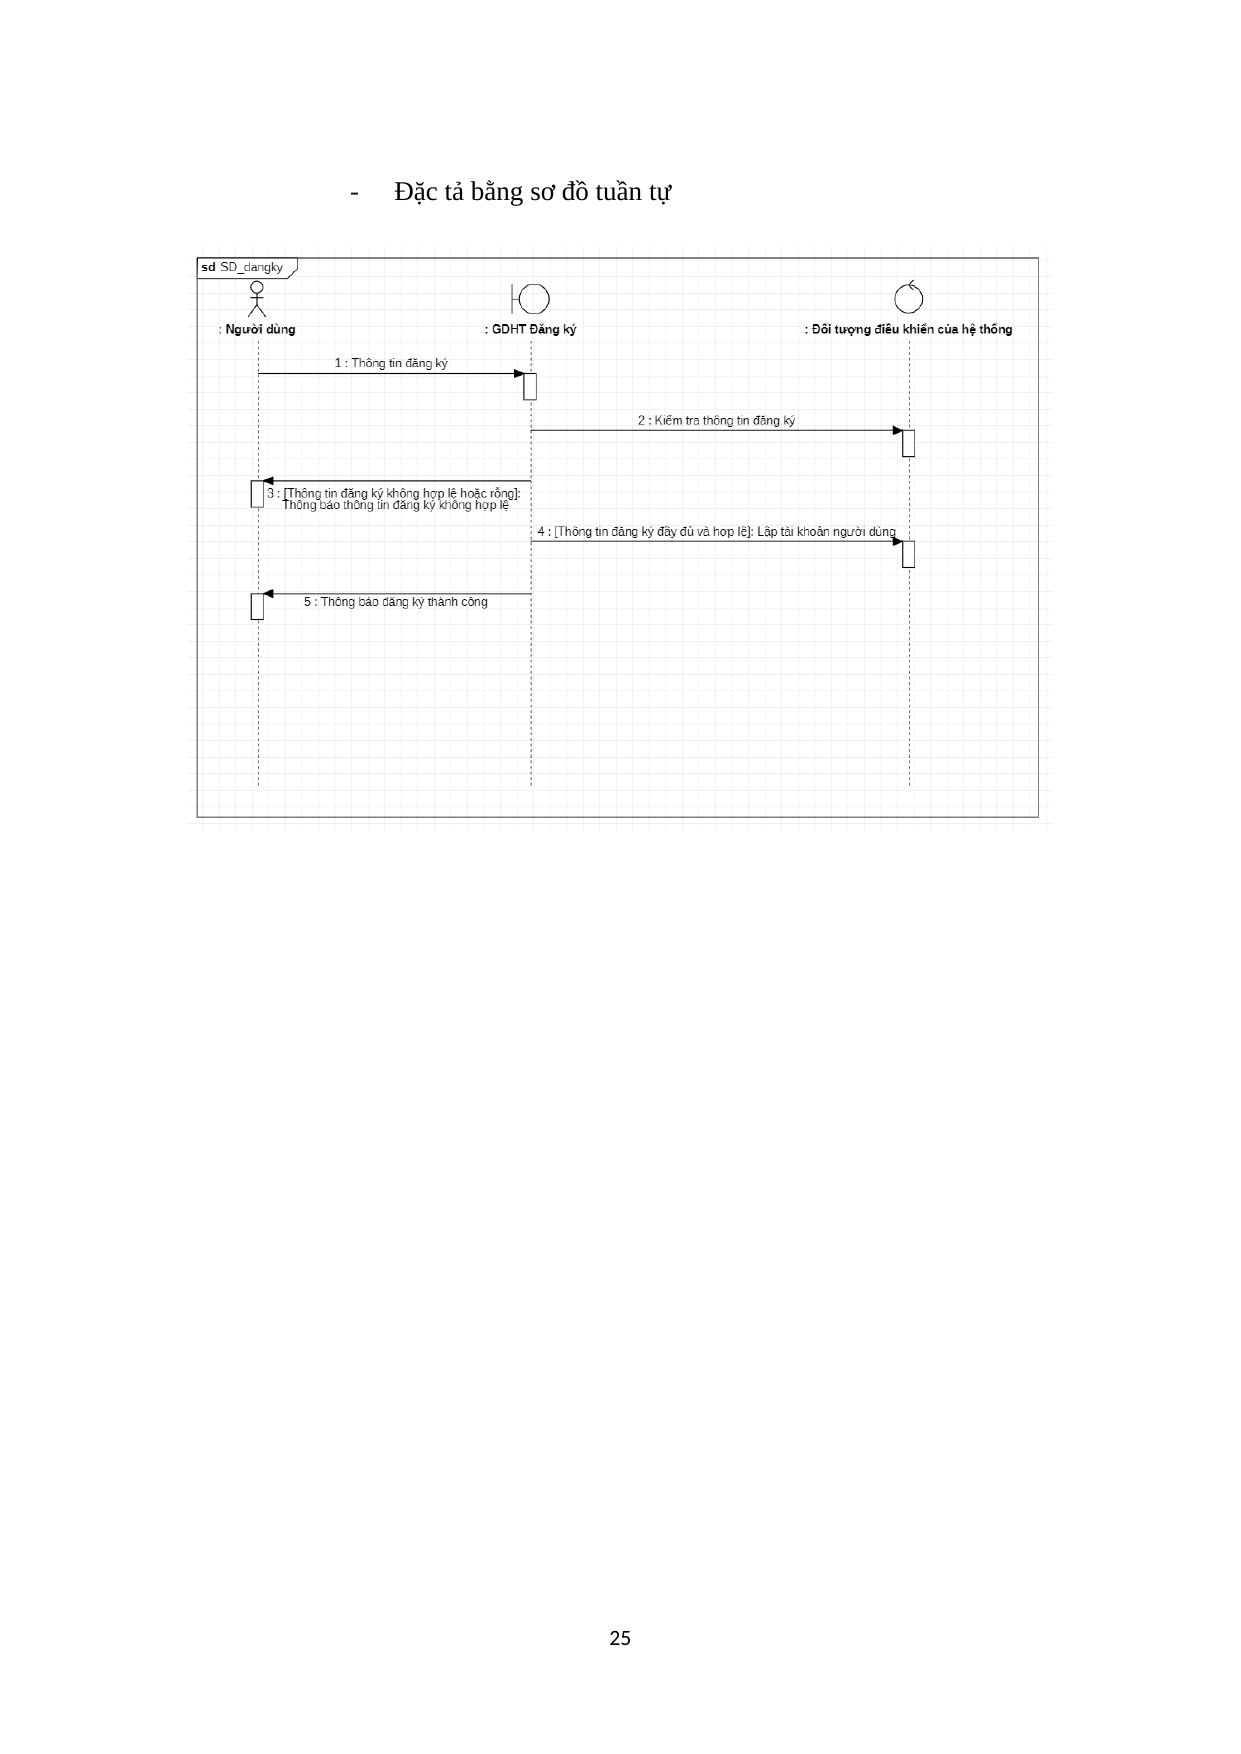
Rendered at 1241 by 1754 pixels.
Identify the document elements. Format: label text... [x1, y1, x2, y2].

list Đặc tả bằng sơ đồ tuần tự [350, 174, 1053, 207]
picture [187, 247, 1053, 831]
